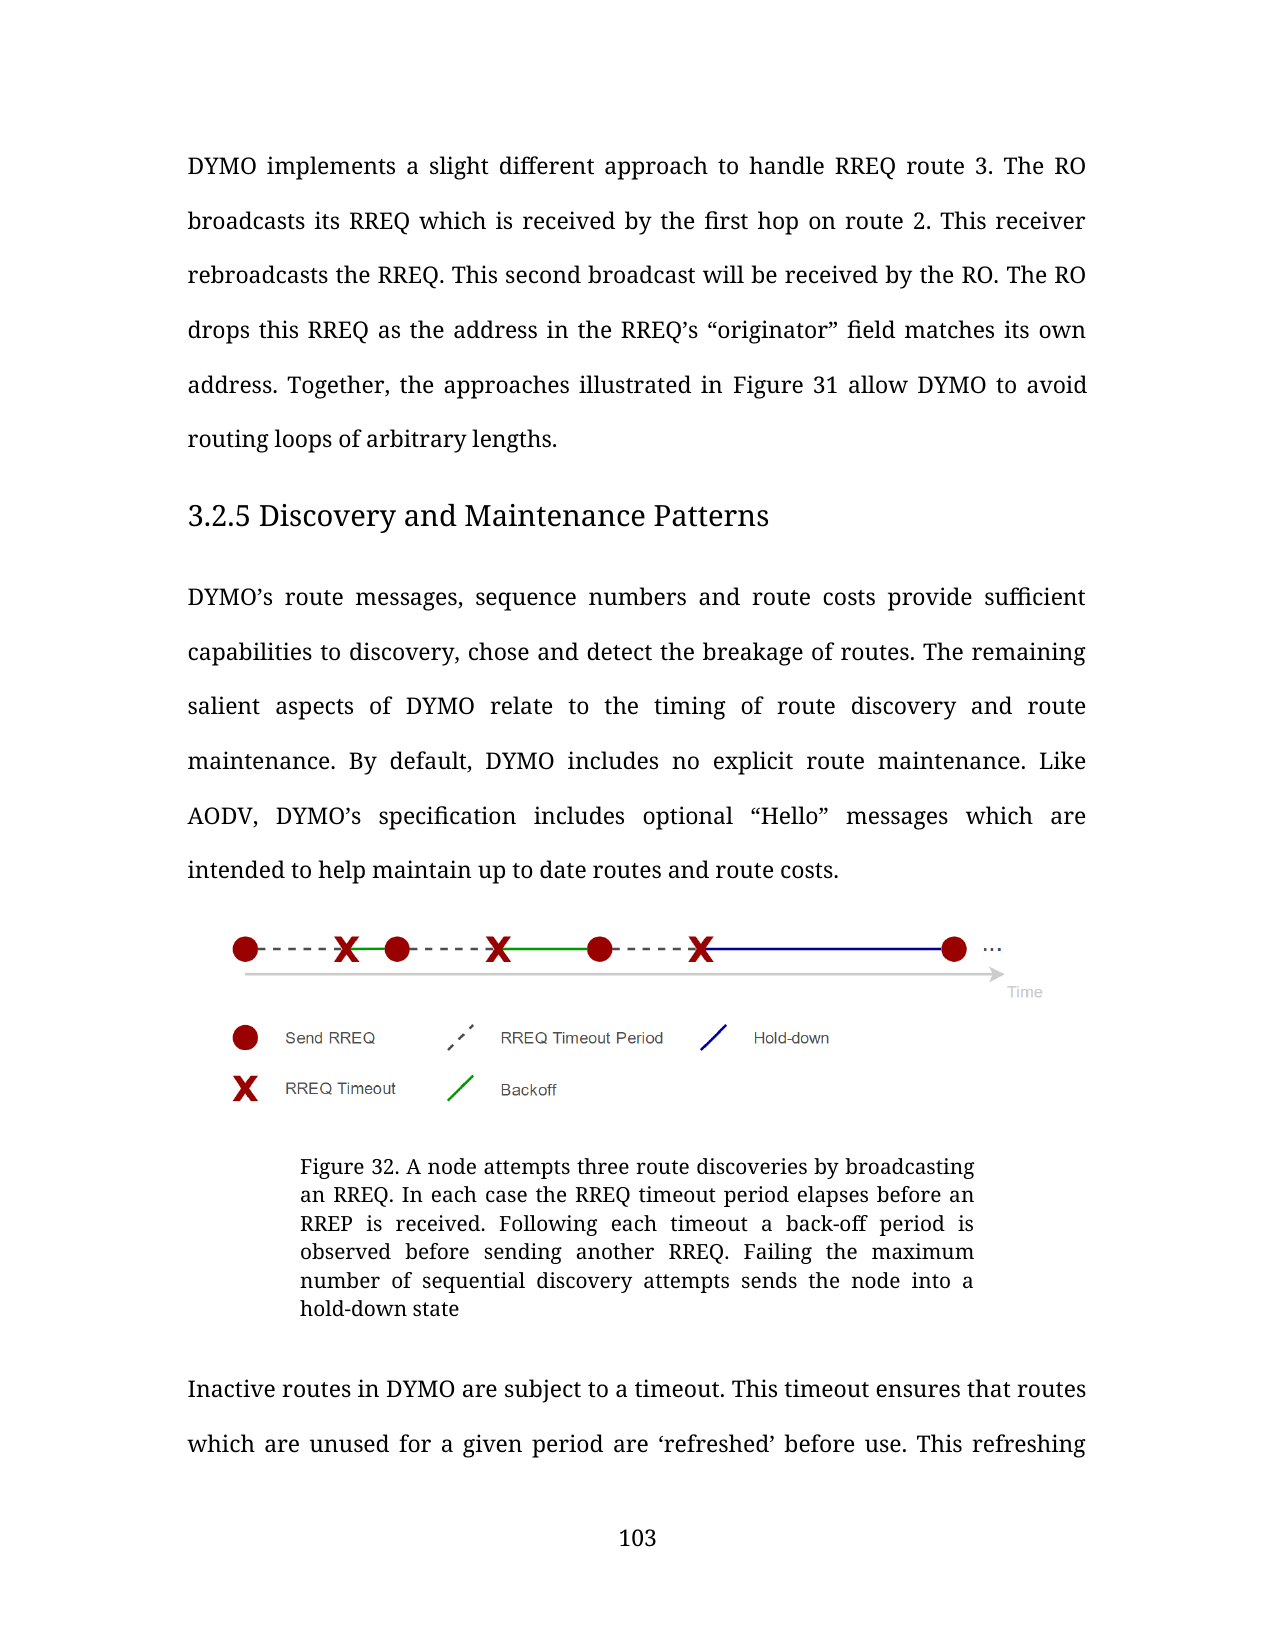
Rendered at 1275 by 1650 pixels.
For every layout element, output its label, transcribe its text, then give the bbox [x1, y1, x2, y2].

subtitle Discovery and Maintenance Patterns [187, 495, 1087, 534]
text Figure 32. A node attempts three route discoveries by broadcasting an RREQ. In each case the RREQ timeout period elapses before an RREP is received. Following each timeout a back-off period is observed before sending another RREQ. Failing the maximum number of sequential discovery attempts sends the node into a hold-down state [300, 1152, 975, 1323]
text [187, 1373, 1087, 1459]
text DYMO’s route messages, sequence numbers and route costs provide sufficient capabilities to discovery, chose and detect the breakage of routes. The remaining salient aspects of DYMO relate to the timing of route discovery and route maintenance. By default, DYMO includes no explicit route maintenance. Like AODV, DYMO’s specification includes optional “Hello” messages which are intended to help maintain up to date routes and route costs. [187, 581, 1087, 886]
picture [222, 925, 1053, 1112]
text DYMO implements a slight different approach to handle RREQ route 3. The RO broadcasts its RREQ which is received by the first hop on route 2. This receiver rebroadcasts the RREQ. This second broadcast will be received by the RO. The RO drops this RREQ as the address in the RREQ’s “originator” field matches its own address. Together, the approaches illustrated in Figure 31 allow DYMO to avoid routing loops of arbitrary lengths. [187, 150, 1087, 455]
